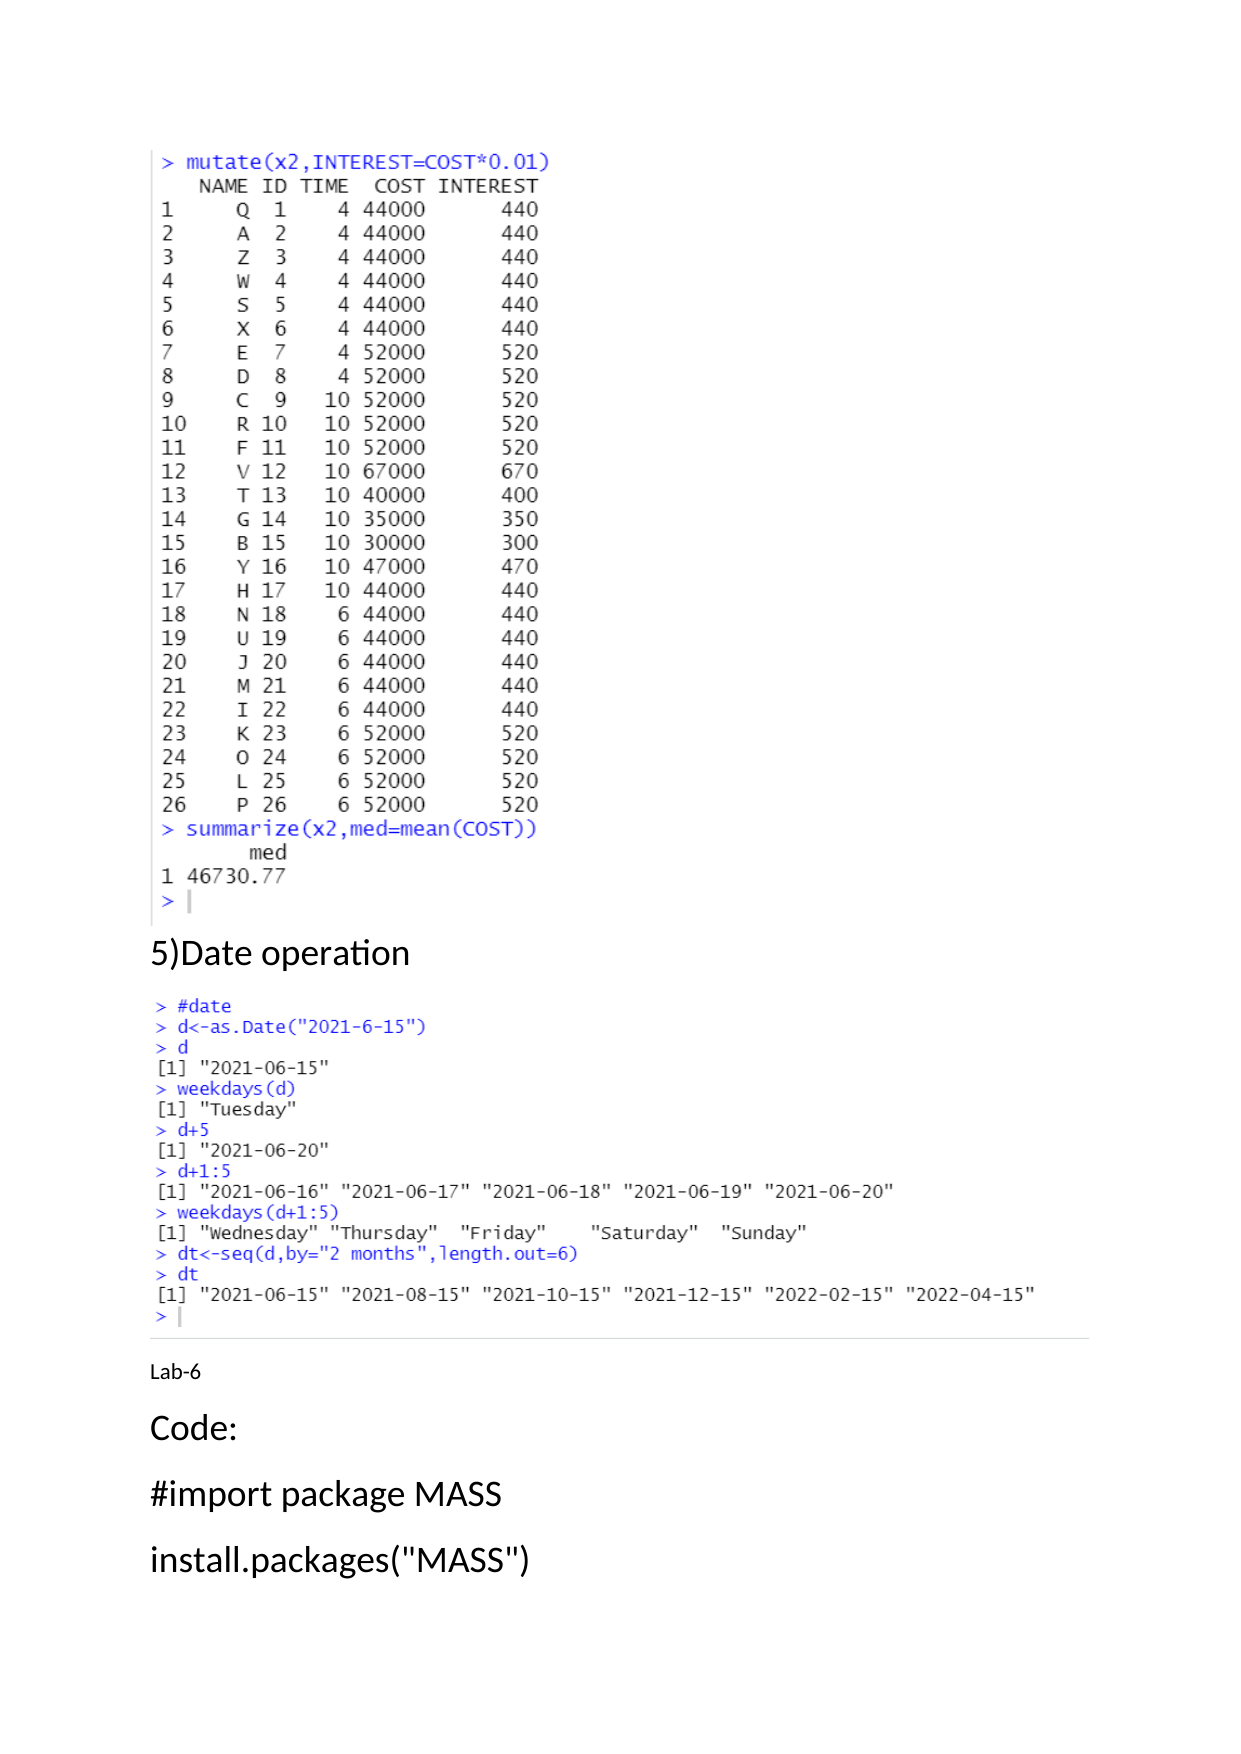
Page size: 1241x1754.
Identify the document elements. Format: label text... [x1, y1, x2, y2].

picture [150, 995, 1090, 1339]
picture [150, 150, 612, 926]
text #import package MASS [150, 1470, 1090, 1516]
text Lab-6 [150, 1357, 1090, 1385]
text install.packages("MASS") [150, 1536, 1090, 1582]
text Code: [150, 1404, 1090, 1450]
